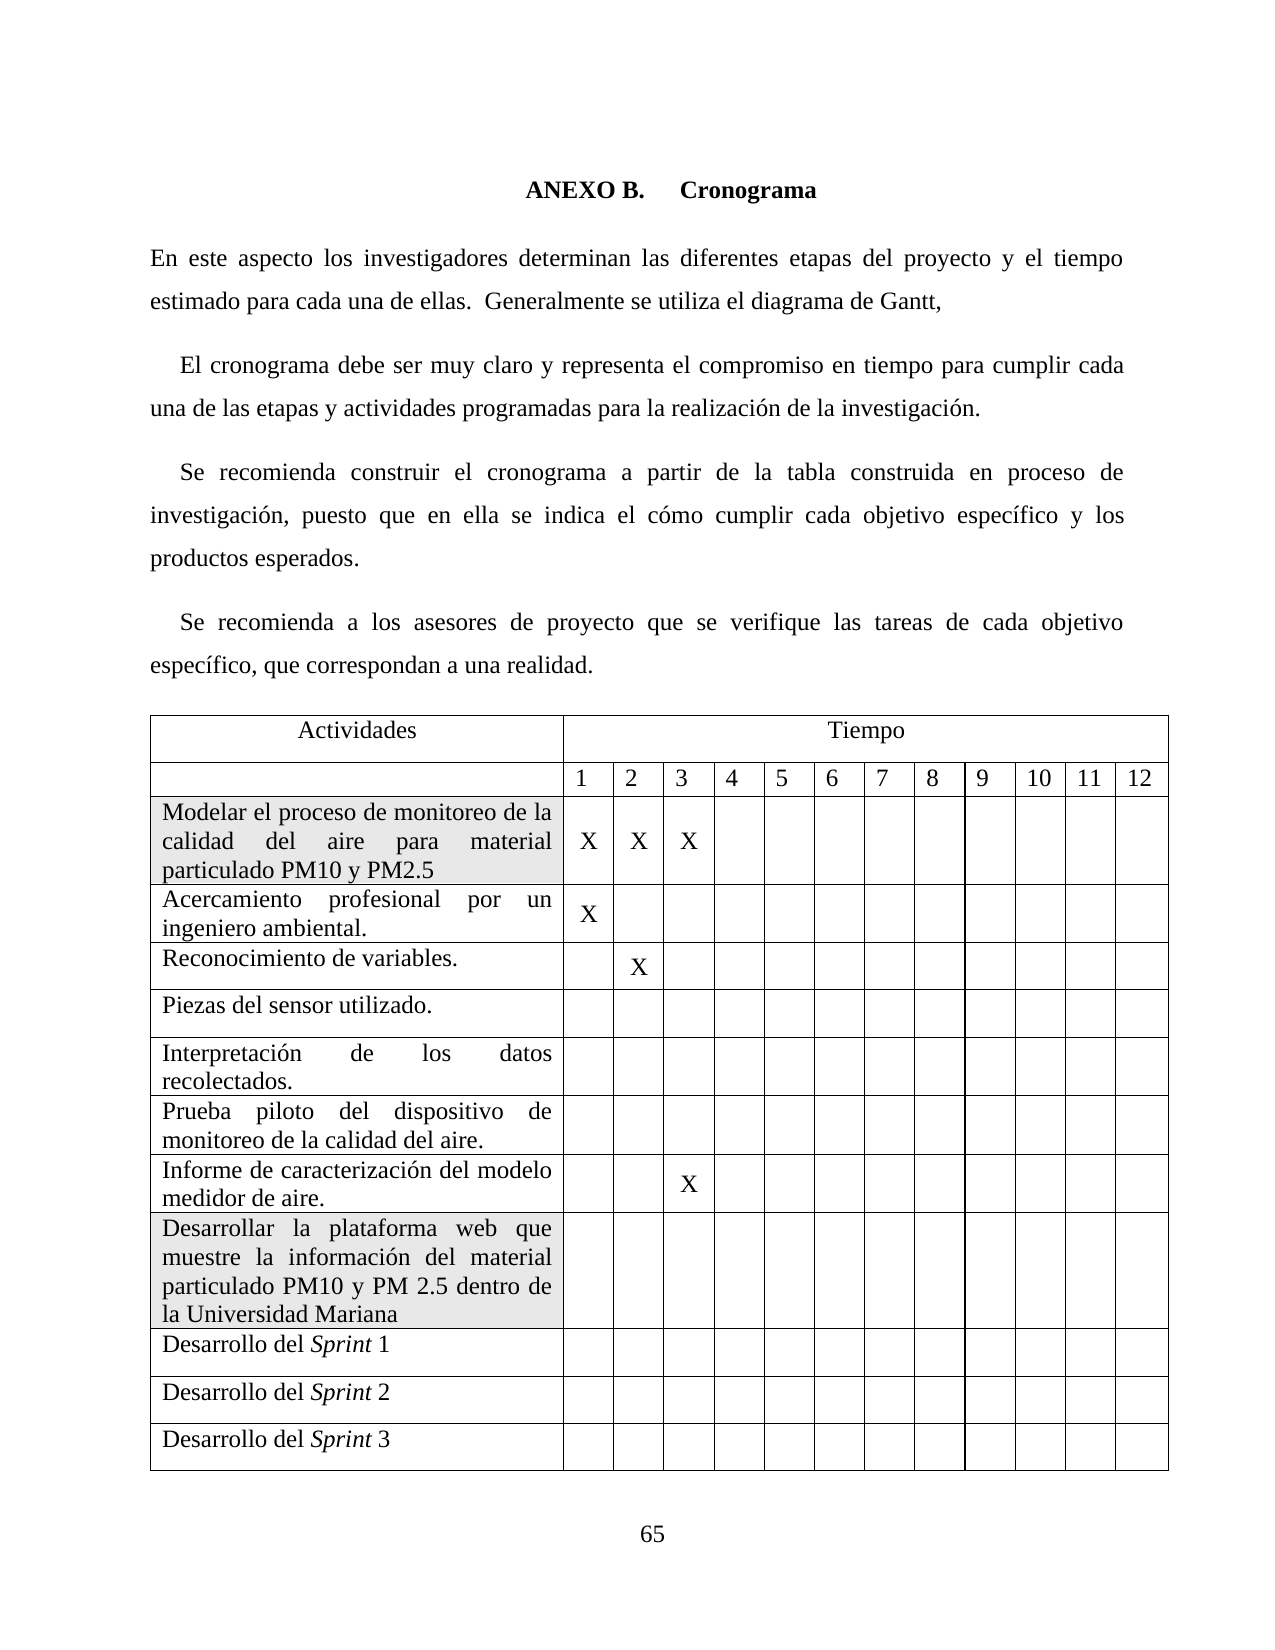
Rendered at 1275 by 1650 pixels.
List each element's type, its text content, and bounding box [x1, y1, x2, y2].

table_cell [915, 1377, 964, 1423]
table_header Tiempo [564, 716, 1168, 762]
table_cell [815, 990, 864, 1037]
table_cell [564, 1038, 613, 1095]
table_cell [765, 1155, 814, 1212]
table_cell [614, 1213, 663, 1328]
table_cell [564, 1213, 613, 1328]
table_cell [865, 1424, 914, 1470]
table_cell [614, 1329, 663, 1376]
table_cell 10 [1016, 763, 1065, 796]
table_cell [865, 990, 914, 1037]
table_cell [966, 1377, 1015, 1423]
table_cell [765, 990, 814, 1037]
table_cell [815, 1038, 864, 1095]
table_cell [1066, 797, 1115, 883]
table_cell Piezas del sensor utilizado. [151, 990, 563, 1037]
table_cell [1016, 1038, 1065, 1095]
table_cell [915, 797, 964, 883]
table_cell [715, 943, 764, 989]
table_cell [1016, 1096, 1065, 1154]
table_cell [1116, 885, 1168, 942]
table_cell [1116, 943, 1168, 989]
table_cell [966, 1329, 1015, 1376]
table_cell [564, 943, 613, 989]
table_cell [715, 885, 764, 942]
table_cell Interpretación de los datos recolectados. [151, 1038, 563, 1095]
table_cell [915, 1329, 964, 1376]
table_cell 7 [865, 763, 914, 796]
table_cell [765, 1038, 814, 1095]
table_cell [1016, 943, 1065, 989]
table_cell [966, 1096, 1015, 1154]
table_cell [1116, 1038, 1168, 1095]
table_cell X [664, 1155, 714, 1212]
table_cell [915, 990, 964, 1037]
table_cell [865, 1213, 914, 1328]
table_cell [564, 1329, 613, 1376]
table_cell [1016, 797, 1065, 883]
table_cell [1066, 1329, 1115, 1376]
table_cell [614, 1038, 663, 1095]
table_cell [664, 1213, 714, 1328]
table_cell [815, 943, 864, 989]
table_cell [614, 1377, 663, 1423]
table_cell Acercamiento profesional por un ingeniero ambiental. [151, 885, 563, 942]
table_cell [715, 1038, 764, 1095]
table_cell [715, 1377, 764, 1423]
table_header Actividades [151, 716, 563, 762]
table_cell [564, 990, 613, 1037]
table_cell [1116, 1213, 1168, 1328]
table_cell [1016, 1424, 1065, 1470]
table_cell [1116, 1329, 1168, 1376]
table_cell [815, 1155, 864, 1212]
table_cell [1066, 1096, 1115, 1154]
table_cell [614, 885, 663, 942]
table_cell [564, 1377, 613, 1423]
table_cell [966, 1155, 1015, 1212]
table_cell Prueba piloto del dispositivo de monitoreo de la calidad del aire. [151, 1096, 563, 1154]
table_cell [815, 1096, 864, 1154]
table_cell [664, 1038, 714, 1095]
table_cell [664, 1424, 714, 1470]
table_cell Desarrollo del Sprint 2 [151, 1377, 563, 1423]
table_cell [915, 1213, 964, 1328]
table_cell X [614, 943, 663, 989]
table_cell [865, 1155, 914, 1212]
table_cell [614, 1155, 663, 1212]
table_cell [765, 885, 814, 942]
table_cell [966, 1424, 1015, 1470]
table_cell [1016, 990, 1065, 1037]
table_cell [664, 885, 714, 942]
table_cell X [564, 797, 613, 883]
table_cell 9 [966, 763, 1015, 796]
table_cell [1066, 1213, 1115, 1328]
table_cell 3 [664, 763, 714, 796]
table_cell [564, 1424, 613, 1470]
table_cell [614, 1096, 663, 1154]
text Cronograma [187, 175, 1125, 204]
table_cell [1116, 1377, 1168, 1423]
table_cell [1116, 1424, 1168, 1470]
table_cell [1016, 1329, 1065, 1376]
table_cell [614, 990, 663, 1037]
text En este aspecto los investigadores determinan las diferentes etapas del proyecto y el tiempo estimado para cada una de ellas. Generalmente se utiliza el diagrama de Gantt, [150, 243, 1125, 315]
table_cell [915, 1424, 964, 1470]
table_cell [815, 1213, 864, 1328]
table_cell [815, 1424, 864, 1470]
table_cell [715, 1424, 764, 1470]
table_cell [915, 943, 964, 989]
table_cell [815, 1329, 864, 1376]
table_cell [715, 1213, 764, 1328]
table_cell [715, 797, 764, 883]
table_cell [966, 990, 1015, 1037]
table_cell 8 [915, 763, 964, 796]
text Se recomienda a los asesores de proyecto que se verifique las tareas de cada objetivo específico, que correspondan a una realidad. [150, 607, 1125, 679]
table_cell [915, 885, 964, 942]
table_cell [1016, 1377, 1065, 1423]
table_cell [966, 797, 1015, 883]
table_cell 11 [1066, 763, 1115, 796]
table_cell [1116, 1096, 1168, 1154]
table_cell [564, 1155, 613, 1212]
table_cell [915, 1096, 964, 1154]
table_cell X [614, 797, 663, 883]
table_cell [715, 1096, 764, 1154]
text Se recomienda construir el cronograma a partir de la tabla construida en proceso de investigación, puesto que en ella se indica el cómo cumplir cada objetivo específico y los productos esperados. [150, 457, 1125, 572]
table_cell 2 [614, 763, 663, 796]
table_cell 1 [564, 763, 613, 796]
table_cell [715, 990, 764, 1037]
table_cell [815, 797, 864, 883]
table_cell [1016, 885, 1065, 942]
table_cell [1066, 885, 1115, 942]
table_cell [1066, 1038, 1115, 1095]
text El cronograma debe ser muy claro y representa el compromiso en tiempo para cumplir cada una de las etapas y actividades programadas para la realización de la investigación. [150, 350, 1125, 422]
table_cell [664, 1329, 714, 1376]
table_cell [715, 1155, 764, 1212]
table_cell Desarrollo del Sprint 3 [151, 1424, 563, 1470]
table_cell [865, 1096, 914, 1154]
table_cell [1066, 1424, 1115, 1470]
table_cell [765, 1424, 814, 1470]
table_cell [865, 1377, 914, 1423]
table_cell [966, 1213, 1015, 1328]
table_cell [765, 943, 814, 989]
table_cell [1066, 943, 1115, 989]
table_cell [765, 1213, 814, 1328]
table_cell [1116, 1155, 1168, 1212]
table_cell [765, 797, 814, 883]
table_cell [1066, 990, 1115, 1037]
table_cell [564, 1096, 613, 1154]
table_cell [865, 885, 914, 942]
table_cell [865, 1329, 914, 1376]
table_cell 4 [715, 763, 764, 796]
table_cell [865, 797, 914, 883]
table_cell [664, 1096, 714, 1154]
table_cell [765, 1329, 814, 1376]
table_cell 6 [815, 763, 864, 796]
table_cell [966, 885, 1015, 942]
table_cell [1016, 1155, 1065, 1212]
table_cell 12 [1116, 763, 1168, 796]
table_cell [966, 1038, 1015, 1095]
table_cell Reconocimiento de variables. [151, 943, 563, 989]
table_cell [1116, 797, 1168, 883]
table_cell [664, 943, 714, 989]
table_cell [915, 1038, 964, 1095]
table_cell [715, 1329, 764, 1376]
table_cell [966, 943, 1015, 989]
table_cell [865, 943, 914, 989]
table_cell [1116, 990, 1168, 1037]
table_cell [664, 990, 714, 1037]
table_cell 5 [765, 763, 814, 796]
table_cell Modelar el proceso de monitoreo de la calidad del aire para material particulado PM10 y PM2.5 [151, 797, 563, 883]
table_cell [815, 1377, 864, 1423]
table_cell Desarrollo del Sprint 1 [151, 1329, 563, 1376]
table_cell Desarrollar la plataforma web que muestre la información del material particulado PM10 y PM 2.5 dentro de la Universidad Mariana [151, 1213, 563, 1328]
table_cell Informe de caracterización del modelo medidor de aire. [151, 1155, 563, 1212]
table_cell [765, 1096, 814, 1154]
table_cell [1066, 1377, 1115, 1423]
table_cell [1066, 1155, 1115, 1212]
table_cell X [664, 797, 714, 883]
table_cell [664, 1377, 714, 1423]
table_cell [815, 885, 864, 942]
table_cell [151, 763, 563, 796]
table_cell [1016, 1213, 1065, 1328]
table_cell [915, 1155, 964, 1212]
table_cell X [564, 885, 613, 942]
table_cell [765, 1377, 814, 1423]
table_cell [614, 1424, 663, 1470]
table_cell [865, 1038, 914, 1095]
